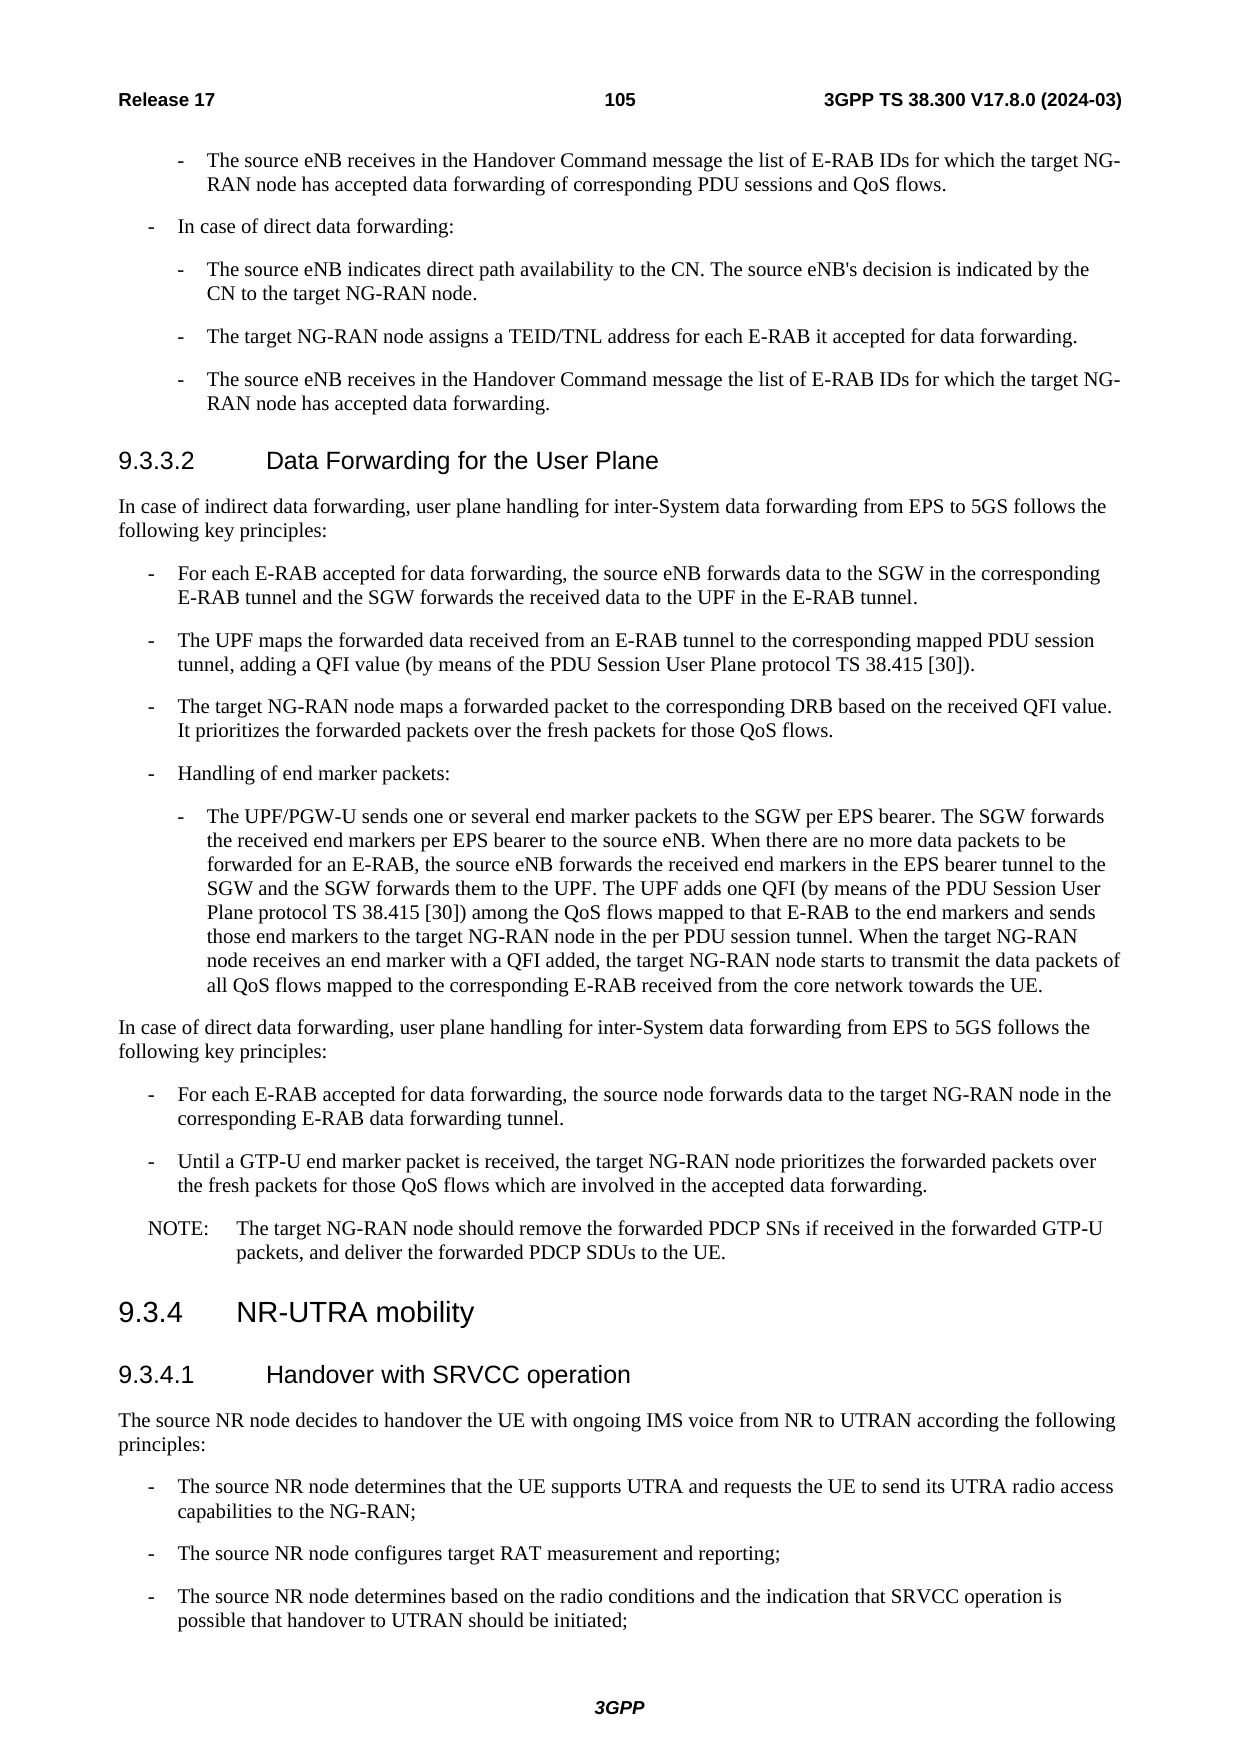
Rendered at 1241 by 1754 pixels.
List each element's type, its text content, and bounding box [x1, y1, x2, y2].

text - The source NR node determines based on the radio conditions and the indication that SRVCC operation is possible that handover to UTRAN should be initiated; [148, 1584, 1122, 1632]
text - The source NR node configures target RAT measurement and reporting; [148, 1541, 1122, 1565]
text - The UPF/PGW-U sends one or several end marker packets to the SGW per EPS bearer. The SGW forwards the received end markers per EPS bearer to the source eNB. When there are no more data packets to be forwarded for an E-RAB, the source eNB forwards the received end markers in the EPS bearer tunnel to the SGW and the SGW forwards them to the UPF. The UPF adds one QFI (by means of the PDU Session User Plane protocol TS 38.415 [30]) among the QoS flows mapped to that E-RAB to the end markers and sends those end markers to the target NG-RAN node in the per PDU session tunnel. When the target NG-RAN node receives an end marker with a QFI added, the target NG-RAN node starts to transmit the data packets of all QoS flows mapped to the corresponding E-RAB received from the core network towards the UE. [177, 804, 1122, 997]
text - The UPF maps the forwarded data received from an E-RAB tunnel to the corresponding mapped PDU session tunnel, adding a QFI value (by means of the PDU Session User Plane protocol TS 38.415 [30]). [148, 627, 1122, 676]
text - The target NG-RAN node maps a forwarded packet to the corresponding DRB based on the received QFI value. It prioritizes the forwarded packets over the fresh packets for those QoS flows. [148, 694, 1122, 742]
text The source NR node decides to handover the UE with ongoing IMS voice from NR to UTRAN according the following principles: [118, 1408, 1122, 1456]
text In case of indirect data forwarding, user plane handling for inter-System data forwarding from EPS to 5GS follows the following key principles: [118, 494, 1122, 542]
subtitle 9.3.4.1 Handover with SRVCC operation [118, 1360, 1122, 1389]
text - The source eNB indicates direct path availability to the CN. The source eNB's decision is indicated by the CN to the target NG-RAN node. [177, 257, 1122, 305]
text NOTE: The target NG-RAN node should remove the forwarded PDCP SNs if received in the forwarded GTP-U packets, and deliver the forwarded PDCP SDUs to the UE. [148, 1216, 1122, 1264]
text - The source NR node determines that the UE supports UTRA and requests the UE to send its UTRA radio access capabilities to the NG-RAN; [148, 1474, 1122, 1523]
text In case of direct data forwarding, user plane handling for inter-System data forwarding from EPS to 5GS follows the following key principles: [118, 1015, 1122, 1063]
text - The target NG-RAN node assigns a TEID/TNL address for each E-RAB it accepted for data forwarding. [177, 324, 1122, 348]
subtitle 9.3.3.2 Data Forwarding for the User Plane [118, 446, 1122, 475]
text - In case of direct data forwarding: [148, 214, 1122, 238]
text - For each E-RAB accepted for data forwarding, the source eNB forwards data to the SGW in the corresponding E-RAB tunnel and the SGW forwards the received data to the UPF in the E-RAB tunnel. [148, 561, 1122, 609]
text - The source eNB receives in the Handover Command message the list of E-RAB IDs for which the target NG-RAN node has accepted data forwarding. [177, 367, 1122, 415]
text - The source eNB receives in the Handover Command message the list of E-RAB IDs for which the target NG-RAN node has accepted data forwarding of corresponding PDU sessions and QoS flows. [177, 147, 1122, 196]
text - Until a GTP-U end marker packet is received, the target NG-RAN node prioritizes the forwarded packets over the fresh packets for those QoS flows which are involved in the accepted data forwarding. [148, 1149, 1122, 1197]
text - Handling of end marker packets: [148, 761, 1122, 785]
subtitle 9.3.4 NR-UTRA mobility [118, 1295, 1122, 1329]
text - For each E-RAB accepted for data forwarding, the source node forwards data to the target NG-RAN node in the corresponding E-RAB data forwarding tunnel. [148, 1082, 1122, 1130]
